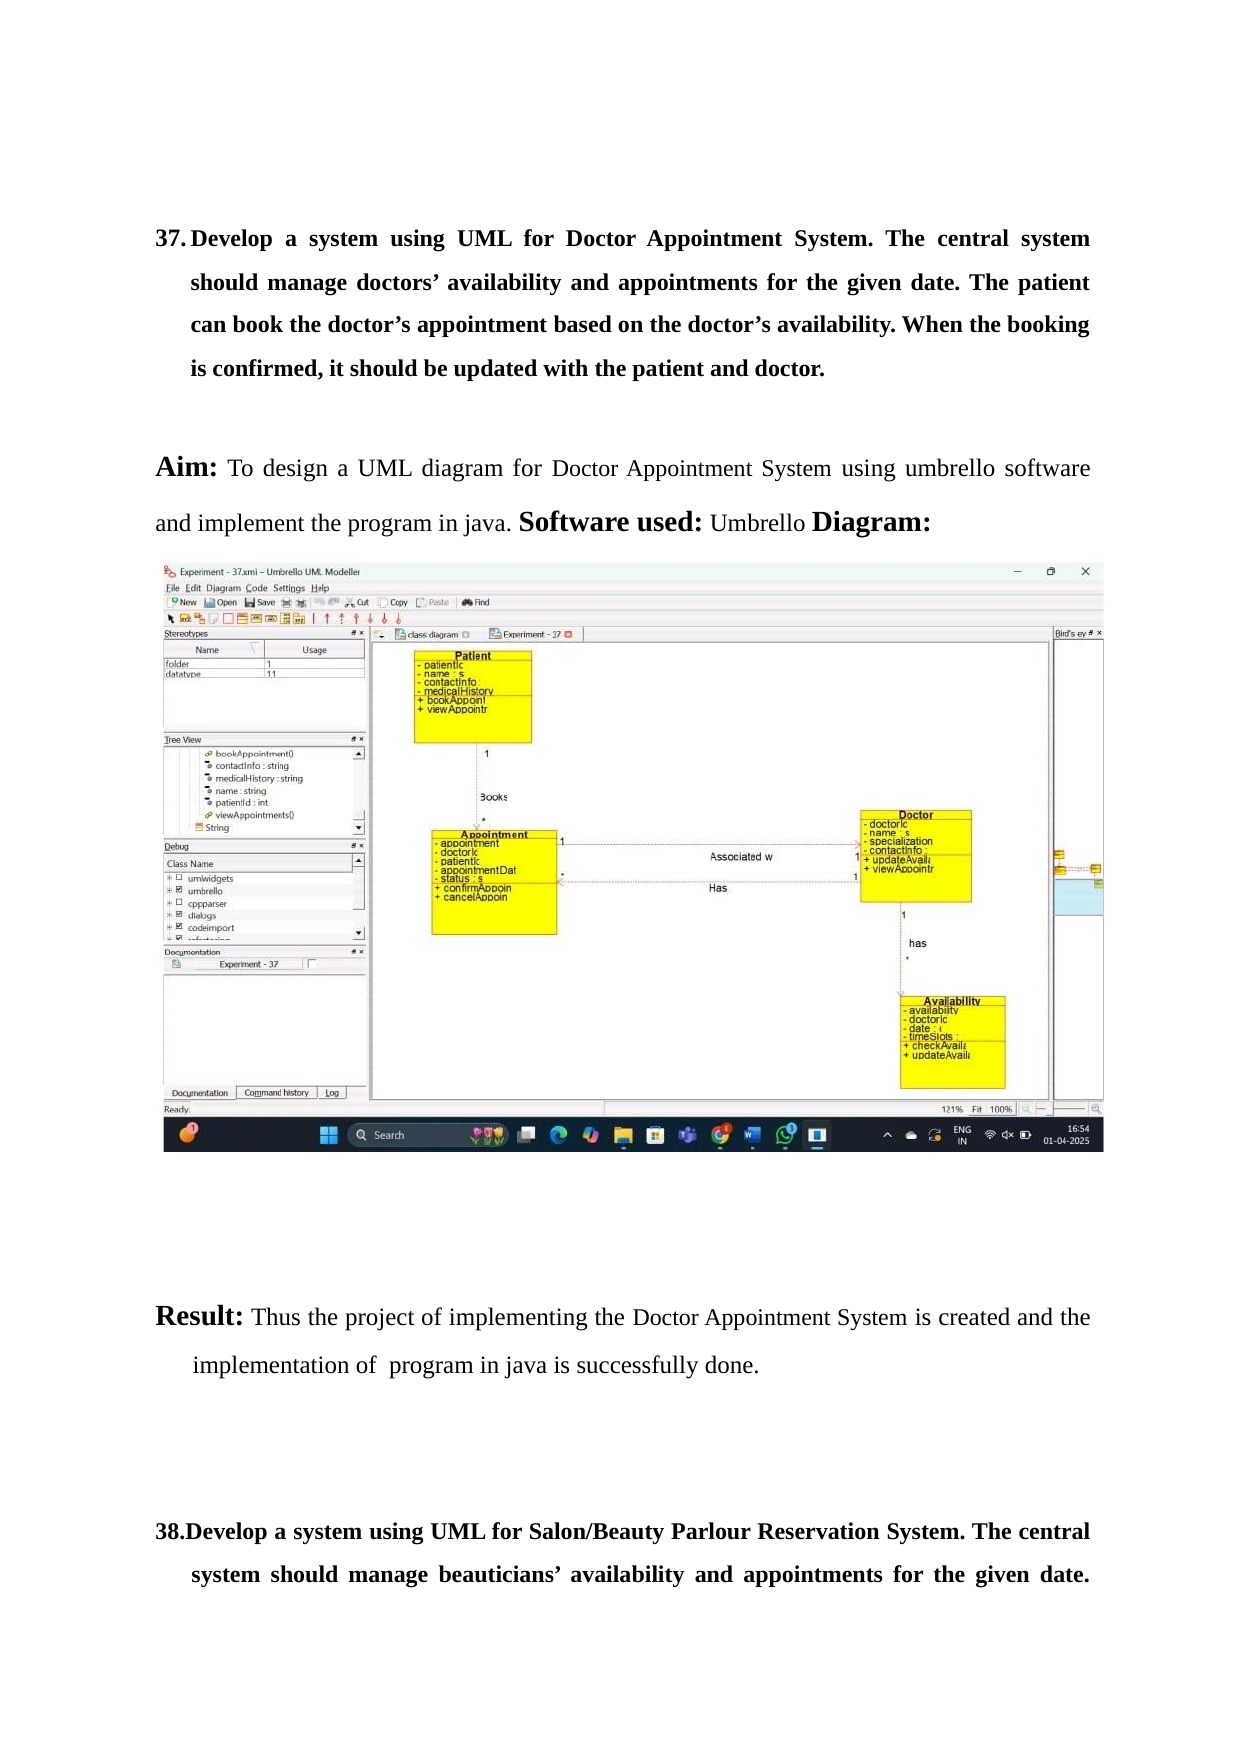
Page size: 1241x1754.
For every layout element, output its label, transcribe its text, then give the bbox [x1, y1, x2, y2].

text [155, 1517, 1092, 1587]
list Develop a system using UML for Doctor Appointment System. The central system should manage doctors’ availability and appointments for the given date. The patient can book the doctor’s appointment based on the doctor’s availability. When the booking is confirmed, it should be updated with the patient and doctor. [155, 223, 1092, 381]
text Aim: To design a UML diagram for Doctor Appointment System using umbrello software and implement the program in java. Software used: Umbrello Diagram: [155, 449, 1091, 537]
picture [163, 558, 1104, 1152]
text Result: Thus the project of implementing the Doctor Appointment System is created and the implementation of program in java is successfully done. [155, 1298, 1091, 1379]
